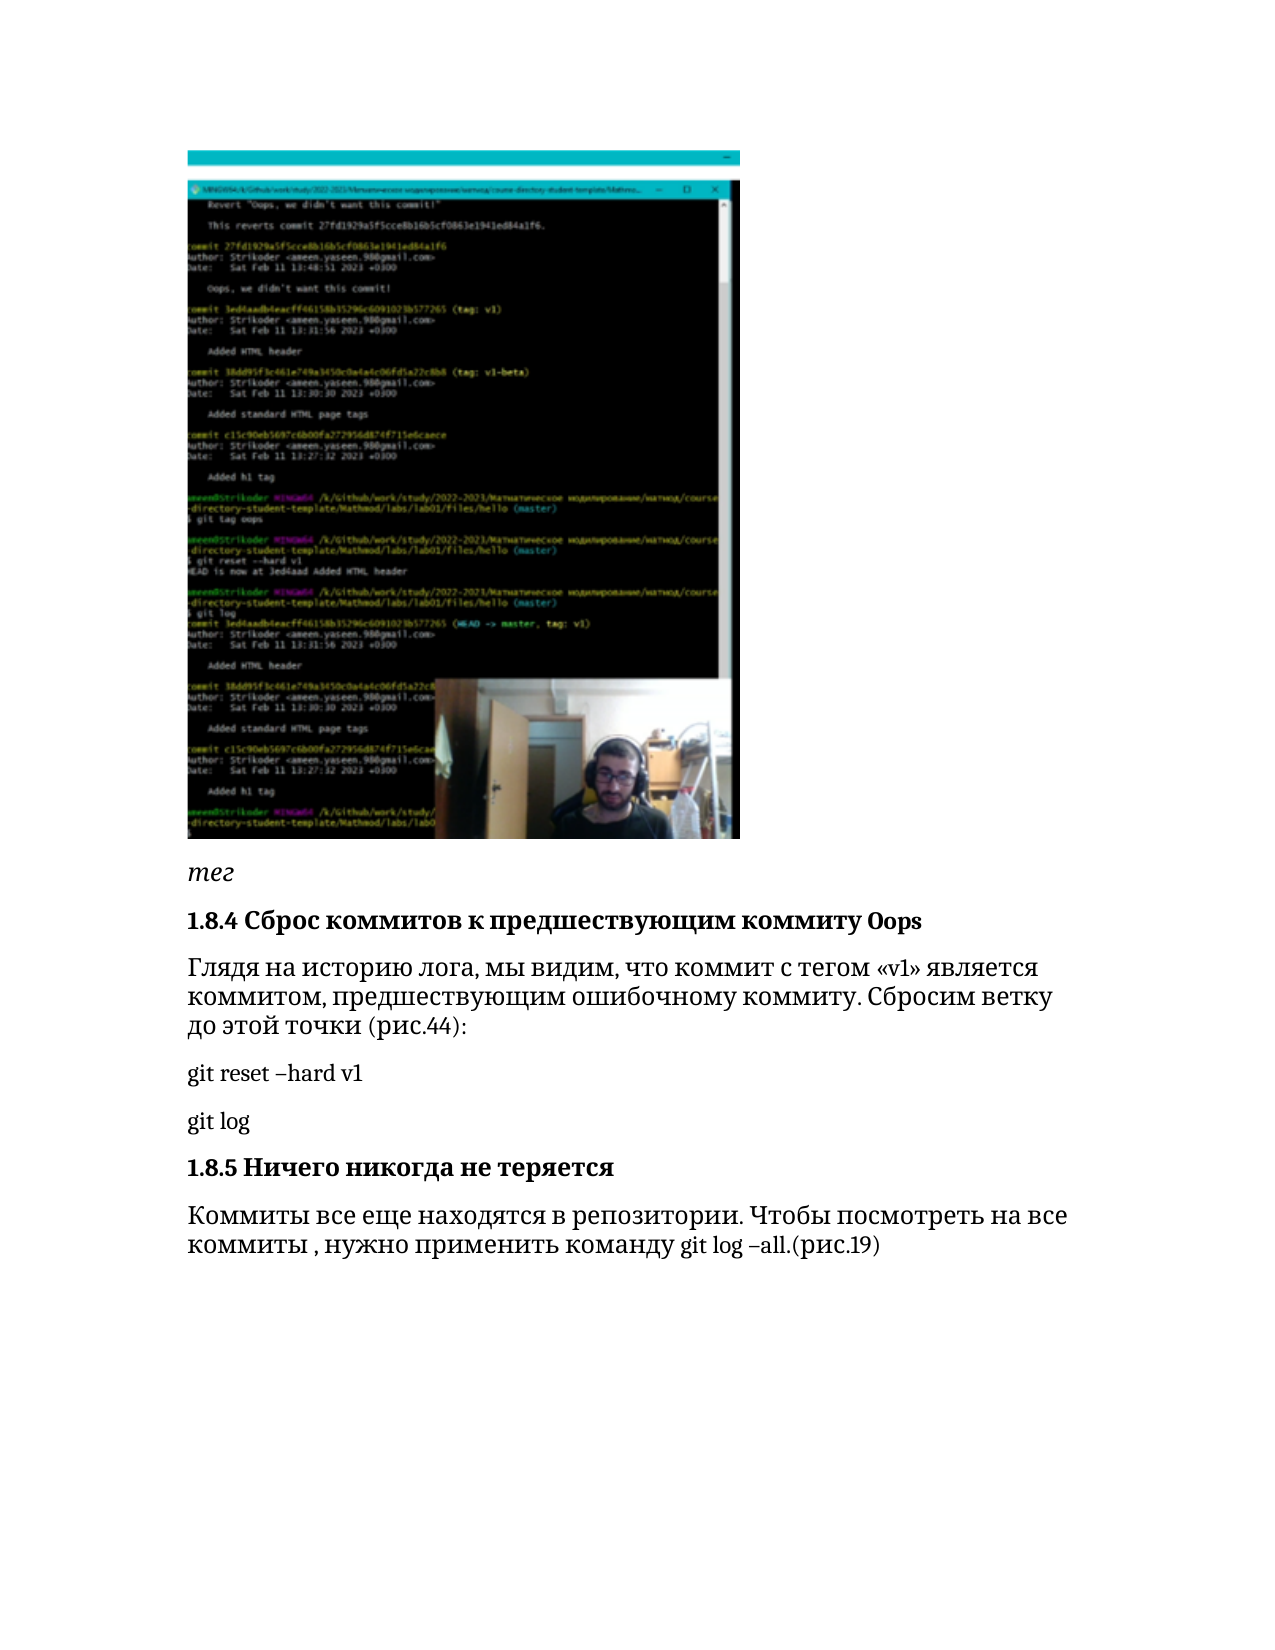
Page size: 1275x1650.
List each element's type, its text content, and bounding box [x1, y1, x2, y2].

text Коммиты все еще находятся в репозитории. Чтобы посмотреть на все коммиты , нужно применить команду git log –all.(рис.19) [187, 1202, 1087, 1259]
text Глядя на историю лога, мы видим, что коммит с тегом «v1» является коммитом, предшествующим ошибочному коммиту. Сбросим ветку до этой точки (рис.44): [187, 954, 1087, 1041]
text тег [187, 859, 1087, 888]
text git log [187, 1107, 1087, 1136]
text 1.8.5 Ничего никогда не теряется [187, 1154, 1087, 1183]
picture [187, 150, 740, 839]
text 1.8.4 Сброс коммитов к предшествующим коммиту Oops [187, 907, 1087, 936]
text git reset –hard v1 [187, 1059, 1087, 1088]
